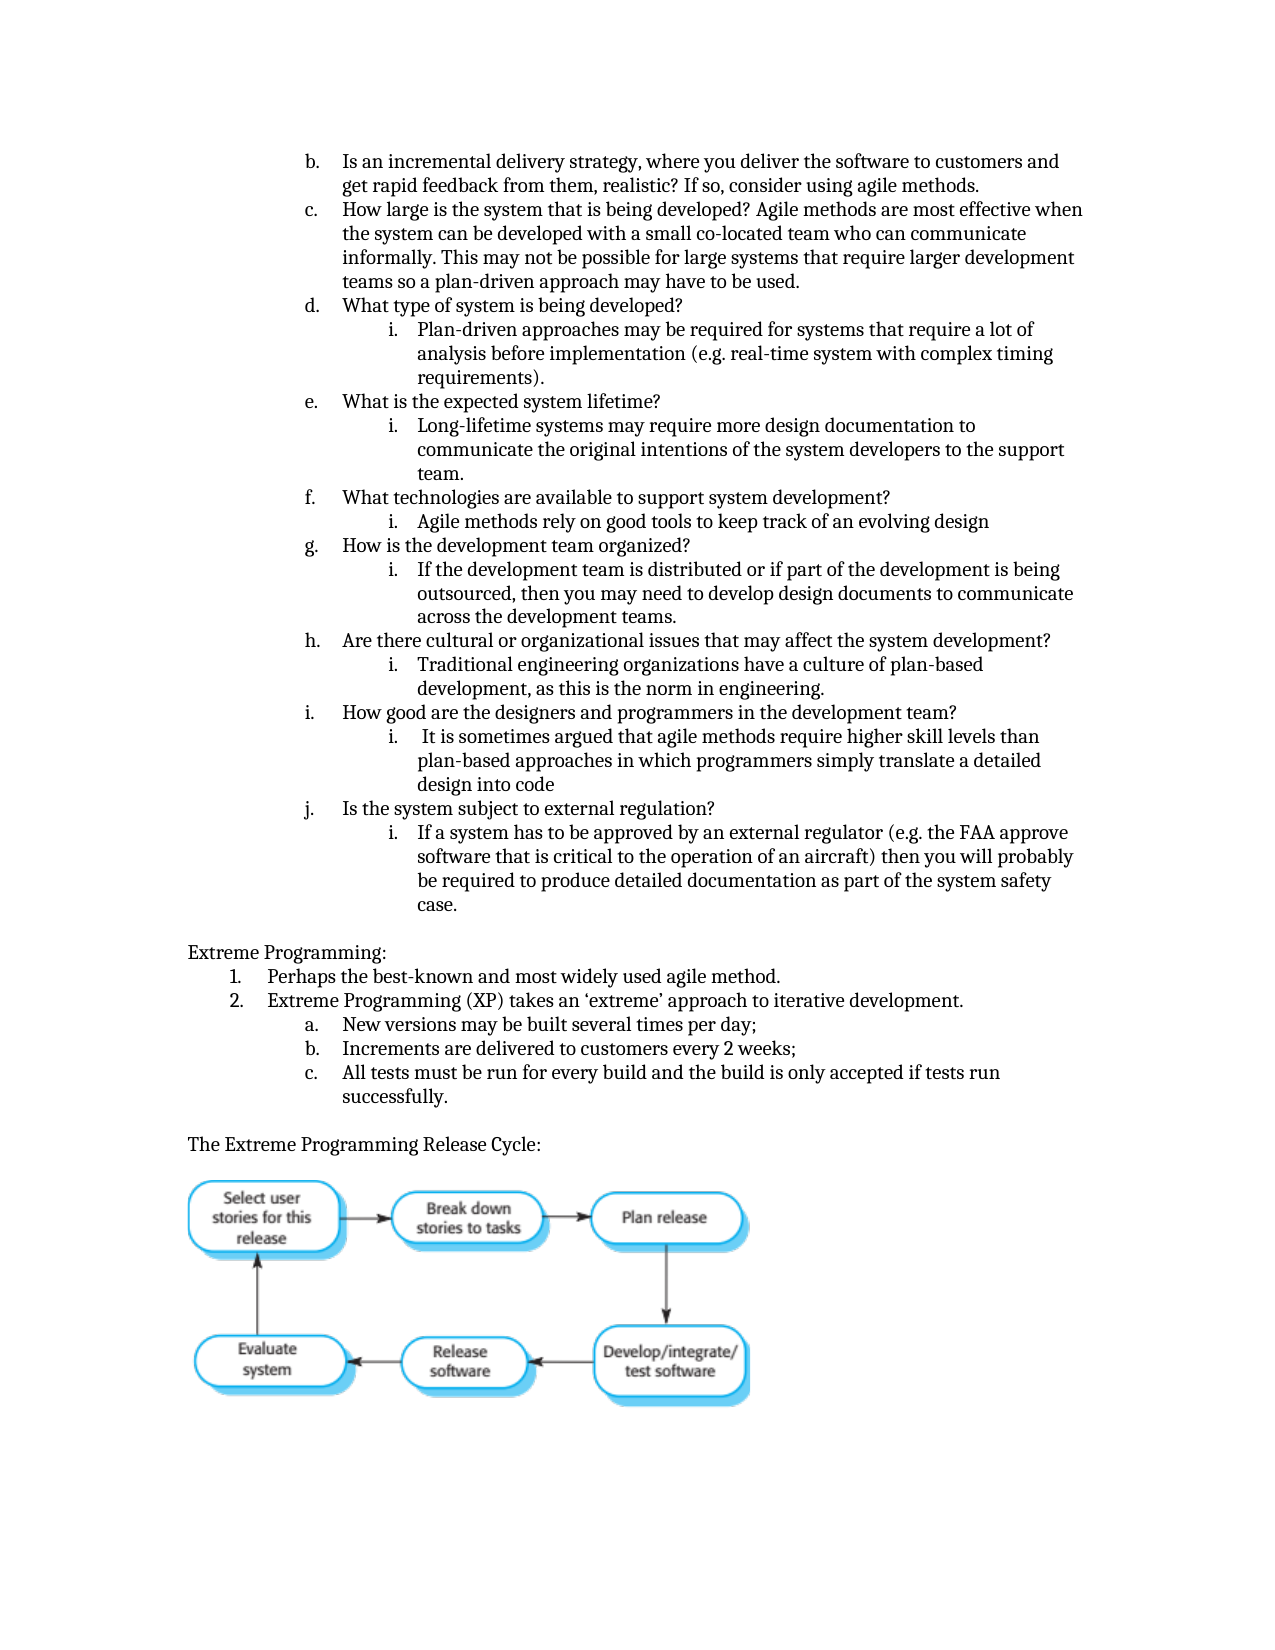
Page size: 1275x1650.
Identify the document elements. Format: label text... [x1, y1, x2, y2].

list All tests must be run for every build and the build is only accepted if tests run successfully. [304, 1060, 1087, 1108]
text Extreme Programming: [187, 941, 1087, 964]
list Extreme Programming (XP) takes an ‘extreme’ approach to iterative development. [229, 988, 1087, 1012]
list Perhaps the best-known and most widely used agile method. [229, 964, 1087, 988]
list Increments are delivered to customers every 2 weeks; [304, 1036, 1087, 1060]
list If a system has to be approved by an external regulator (e.g. the FAA approve software that is critical to the operation of an aircraft) then you will probably be required to produce detailed documentation as part of the system safety case. [398, 821, 1087, 917]
list Traditional engineering organizations have a culture of plan-based development, as this is the norm in engineering. [398, 653, 1087, 701]
list How good are the designers and programmers in the development team? [304, 701, 1087, 725]
list Is the system subject to external regulation? [304, 797, 1087, 821]
list What type of system is being developed? [304, 294, 1087, 318]
list Agile methods rely on good tools to keep track of an evolving design [398, 509, 1087, 533]
list It is sometimes argued that agile methods require higher skill levels than plan-based approaches in which programmers simply translate a detailed design into code [398, 725, 1087, 797]
list What technologies are available to support system development? [304, 485, 1087, 509]
list How large is the system that is being developed? Agile methods are most effective when the system can be developed with a small co-located team who can communicate informally. This may not be possible for large systems that require larger development teams so a plan-driven approach may have to be used. [304, 198, 1087, 294]
list If the development team is distributed or if part of the development is being outsourced, then you may need to develop design documents to communicate across the development teams. [398, 557, 1087, 629]
list Are there cultural or organizational issues that may affect the system development? [304, 629, 1087, 653]
list New versions may be built several times per day; [304, 1012, 1087, 1036]
list How is the development team organized? [304, 533, 1087, 557]
text The Extreme Programming Release Cycle: [187, 1132, 1087, 1156]
list What is the expected system lifetime? [304, 389, 1087, 413]
list Plan-driven approaches may be required for systems that require a lot of analysis before implementation (e.g. real-time system with complex timing requirements). [398, 318, 1087, 389]
list Long-lifetime systems may require more design documentation to communicate the original intentions of the system developers to the support team. [398, 413, 1087, 485]
list Is an incremental delivery strategy, where you deliver the software to customers and get rapid feedback from them, realistic? If so, consider using agile methods. [304, 150, 1087, 198]
